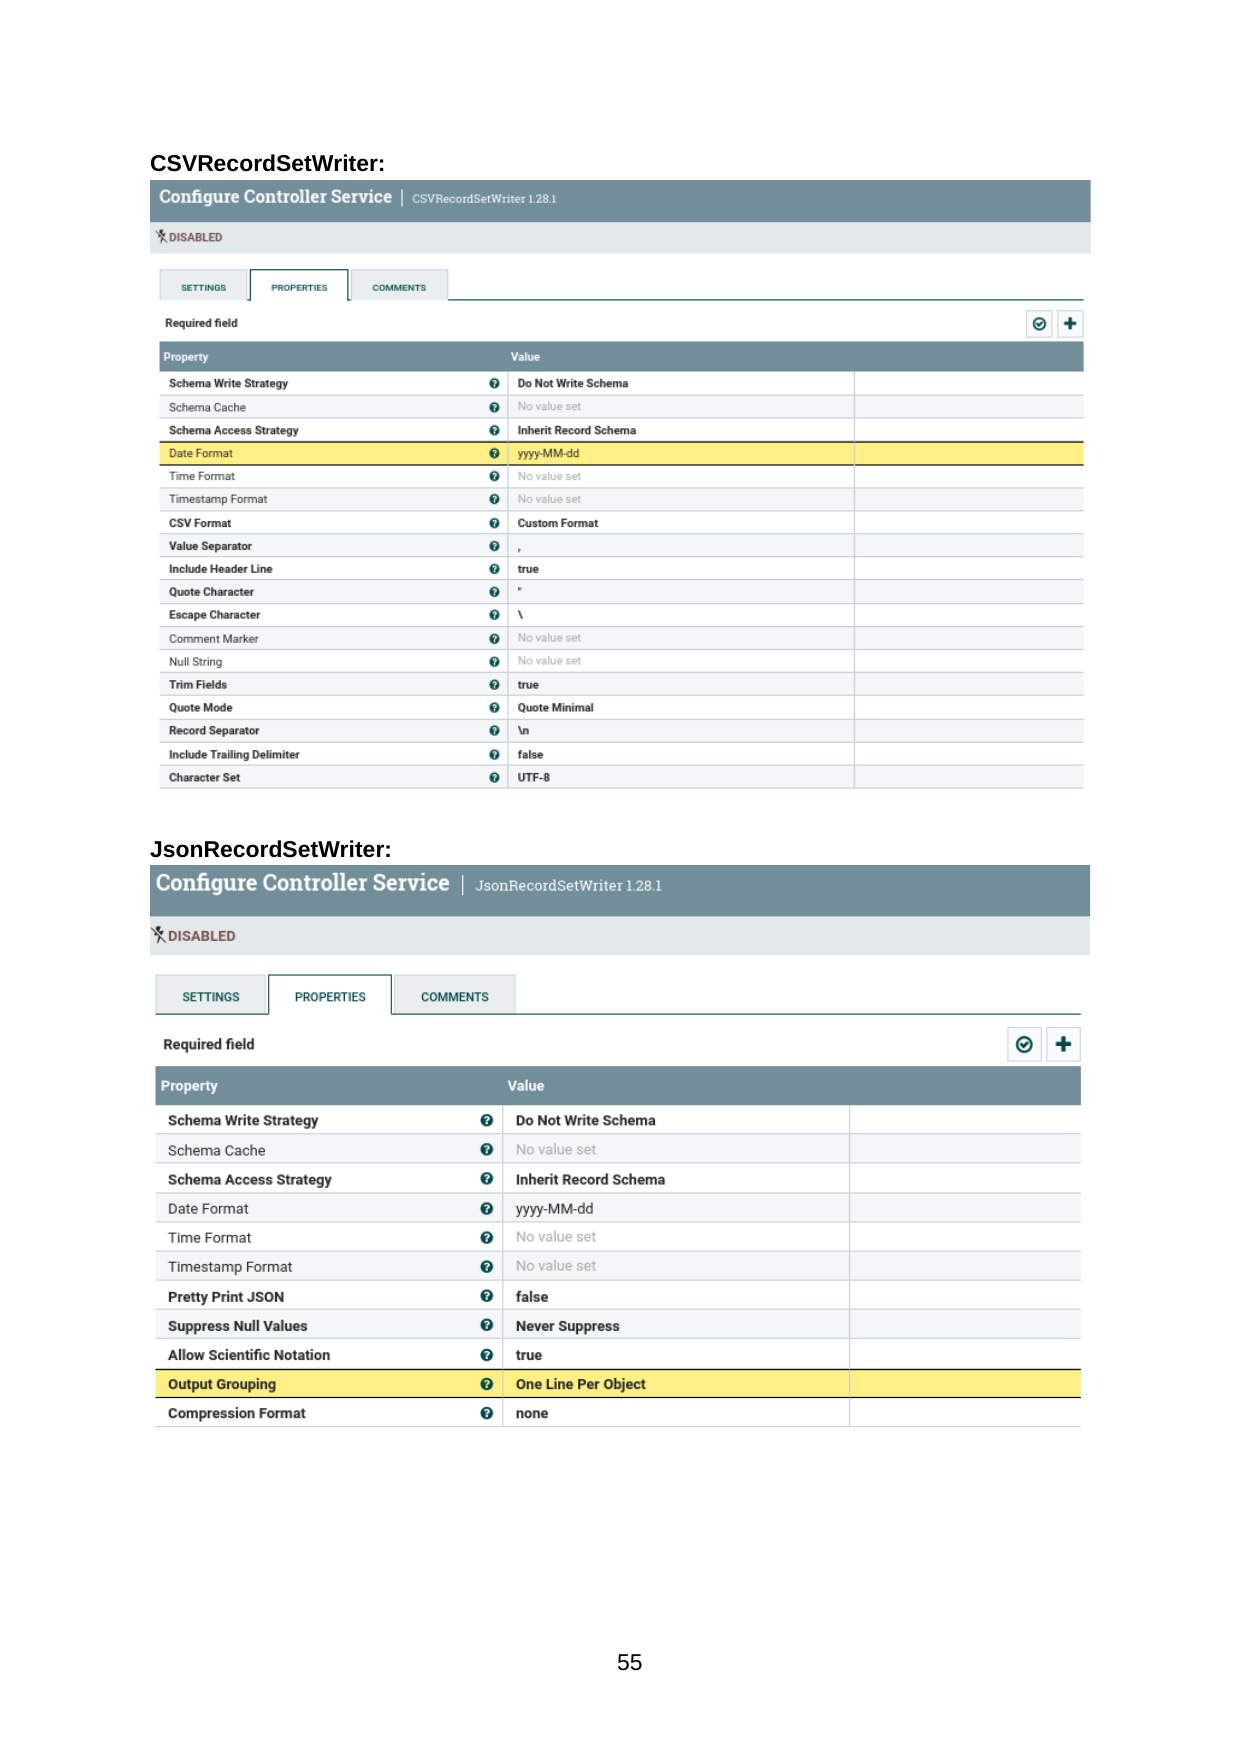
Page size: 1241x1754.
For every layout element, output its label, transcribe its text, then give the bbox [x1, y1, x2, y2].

text JsonRecordSetWriter: [150, 836, 1109, 862]
text CSVRecordSetWriter: [150, 150, 1109, 176]
picture [150, 865, 1091, 1435]
picture [150, 180, 1091, 802]
